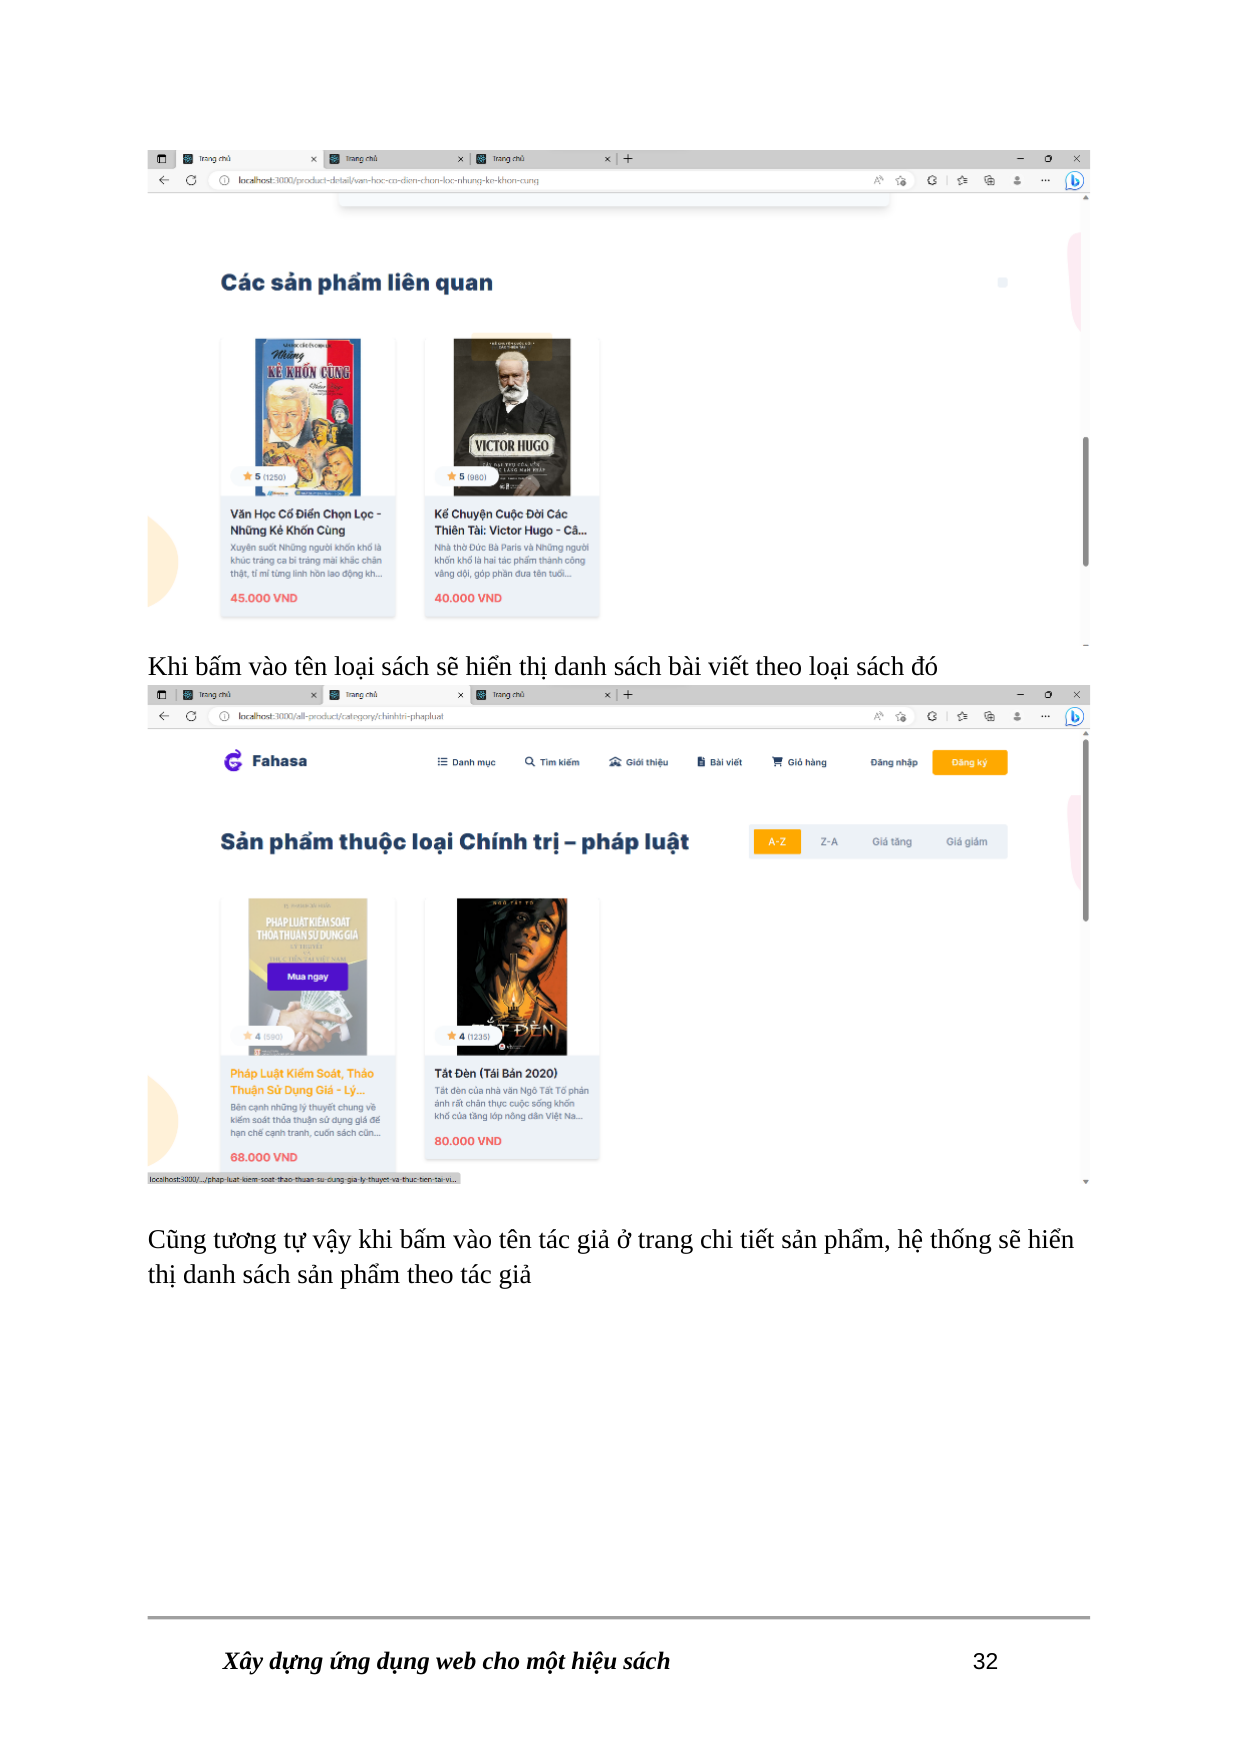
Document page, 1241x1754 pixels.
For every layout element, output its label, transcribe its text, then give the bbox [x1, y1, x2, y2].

picture [147, 150, 1091, 646]
text Cũng tương tự vậy khi bấm vào tên tác giả ở trang chi tiết sản phẩm, hệ thống sẽ hiển thị danh sách sản phẩm theo tác giả [148, 1223, 1090, 1290]
picture [147, 685, 1091, 1184]
text Khi bấm vào tên loại sách sẽ hiển thị danh sách bài viết theo loại sách đó [148, 650, 1090, 681]
